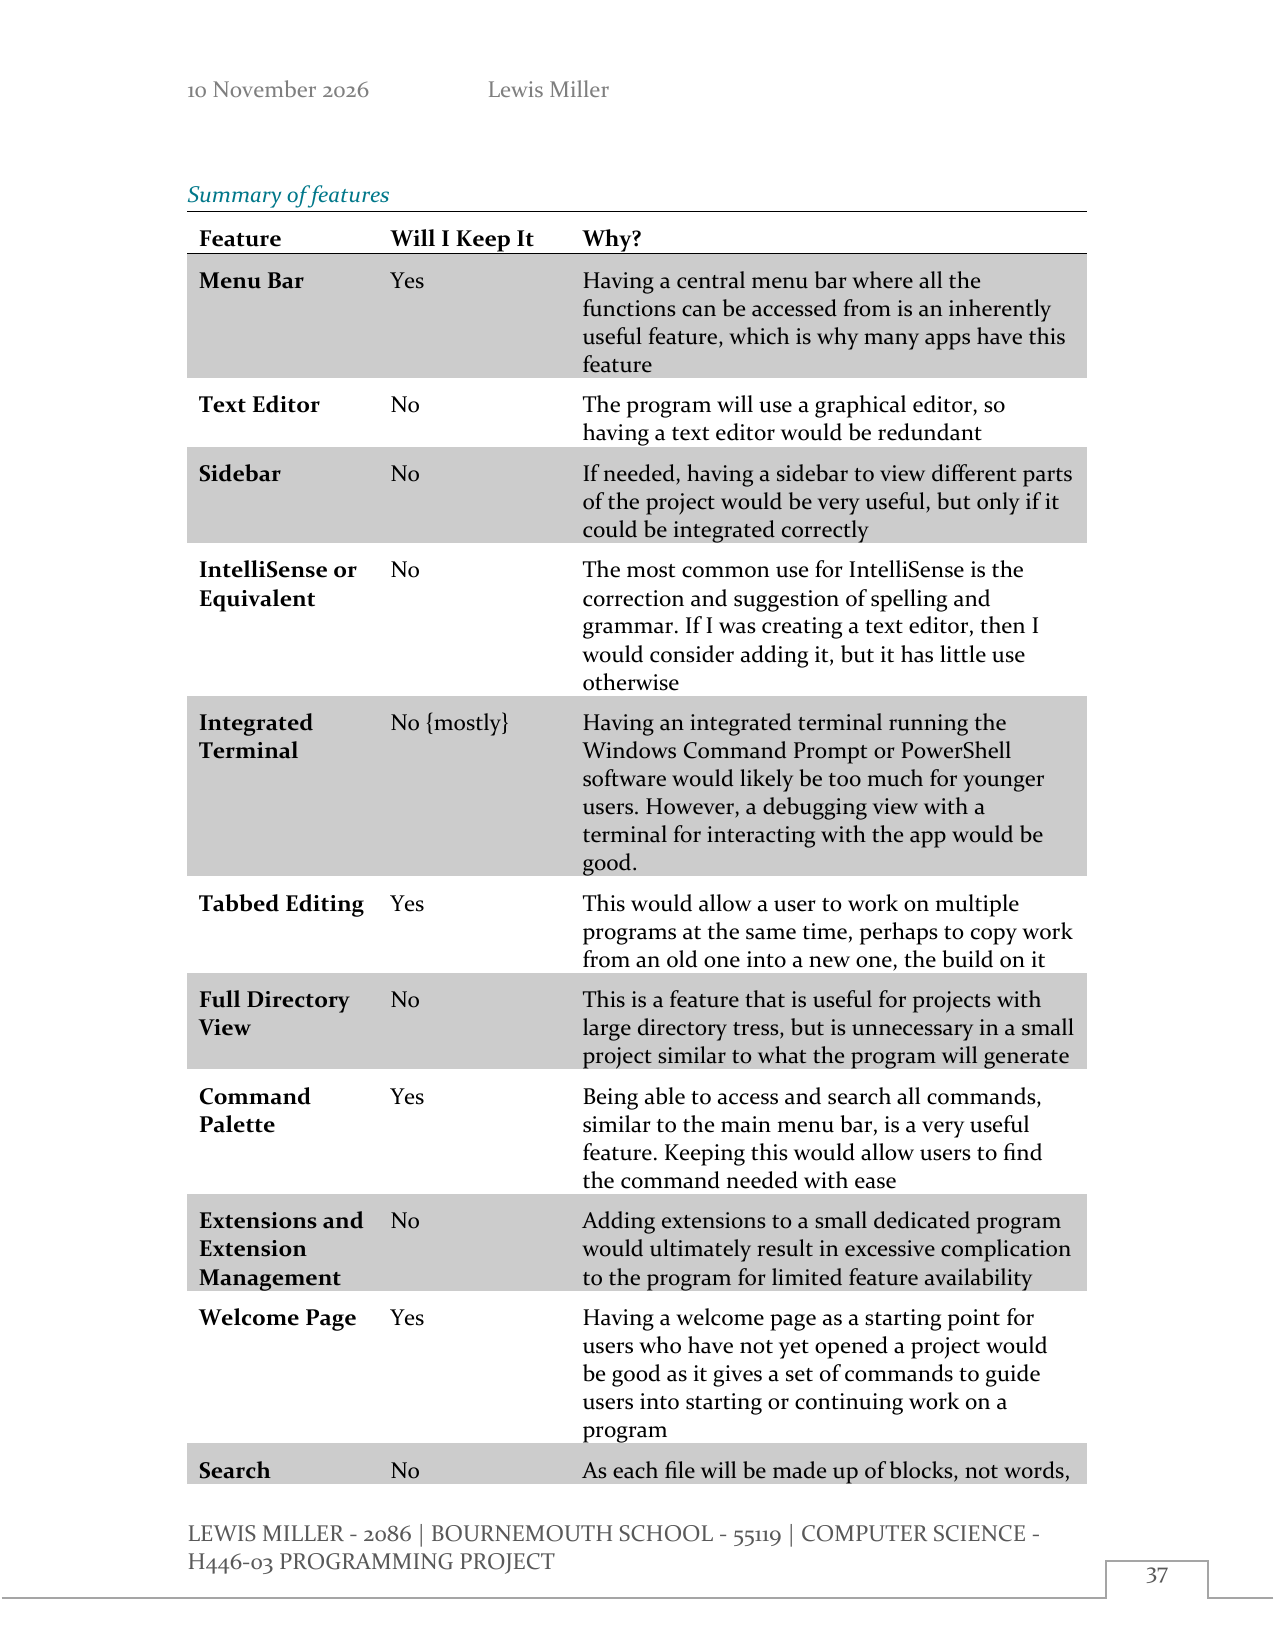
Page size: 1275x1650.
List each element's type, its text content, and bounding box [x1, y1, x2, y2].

table_cell No {mostly} [379, 696, 571, 876]
table_header Will I Keep It [379, 212, 571, 252]
table_cell Yes [379, 254, 571, 378]
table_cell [571, 1443, 1087, 1484]
table_cell IntelliSense or Equivalent [187, 543, 379, 696]
table_cell Being able to access and search all commands, similar to the main menu bar, is a very useful feature. Keeping this would allow users to find the command needed with ease [571, 1070, 1087, 1194]
table_cell Search [187, 1443, 379, 1484]
table_cell Yes [379, 876, 571, 973]
table_cell Text Editor [187, 378, 379, 447]
table_cell Yes [379, 1291, 571, 1443]
table_header Feature [187, 212, 379, 252]
table_cell The most common use for IntelliSense is the correction and suggestion of spelling and grammar. If I was creating a text editor, then I would consider adding it, but it has little use otherwise [571, 543, 1087, 696]
table_cell Extensions and Extension Management [187, 1194, 379, 1291]
table_cell Having an integrated terminal running the Windows Command Prompt or PowerShell software would likely be too much for younger users. However, a debugging view with a terminal for interacting with the app would be good. [571, 696, 1087, 876]
table_cell No [379, 1443, 571, 1484]
table_cell This is a feature that is useful for projects with large directory tress, but is unnecessary in a small project similar to what the program will generate [571, 973, 1087, 1069]
table_cell Yes [379, 1070, 571, 1194]
subtitle Summary of features [187, 180, 1088, 208]
table_cell Full Directory View [187, 973, 379, 1069]
table_cell No [379, 543, 571, 696]
table_cell The program will use a graphical editor, so having a text editor would be redundant [571, 378, 1087, 447]
table_cell If needed, having a sidebar to view different parts of the project would be very useful, but only if it could be integrated correctly [571, 447, 1087, 543]
table_cell No [379, 1194, 571, 1291]
table_cell Command Palette [187, 1070, 379, 1194]
table_cell Adding extensions to a small dedicated program would ultimately result in excessive complication to the program for limited feature availability [571, 1194, 1087, 1291]
table_cell Having a welcome page as a starting point for users who have not yet opened a project would be good as it gives a set of commands to guide users into starting or continuing work on a program [571, 1291, 1087, 1443]
table_cell No [379, 447, 571, 543]
table_cell Tabbed Editing [187, 876, 379, 973]
table_cell Having a central menu bar where all the functions can be accessed from is an inherently useful feature, which is why many apps have this feature [571, 254, 1087, 378]
table_cell Sidebar [187, 447, 379, 543]
table_header Why? [571, 212, 1087, 252]
table_cell Integrated Terminal [187, 696, 379, 876]
table_cell No [379, 378, 571, 447]
table_cell This would allow a user to work on multiple programs at the same time, perhaps to copy work from an old one into a new one, the build on it [571, 876, 1087, 973]
table_cell Menu Bar [187, 254, 379, 378]
table_cell No [379, 973, 571, 1069]
table_cell Welcome Page [187, 1291, 379, 1443]
